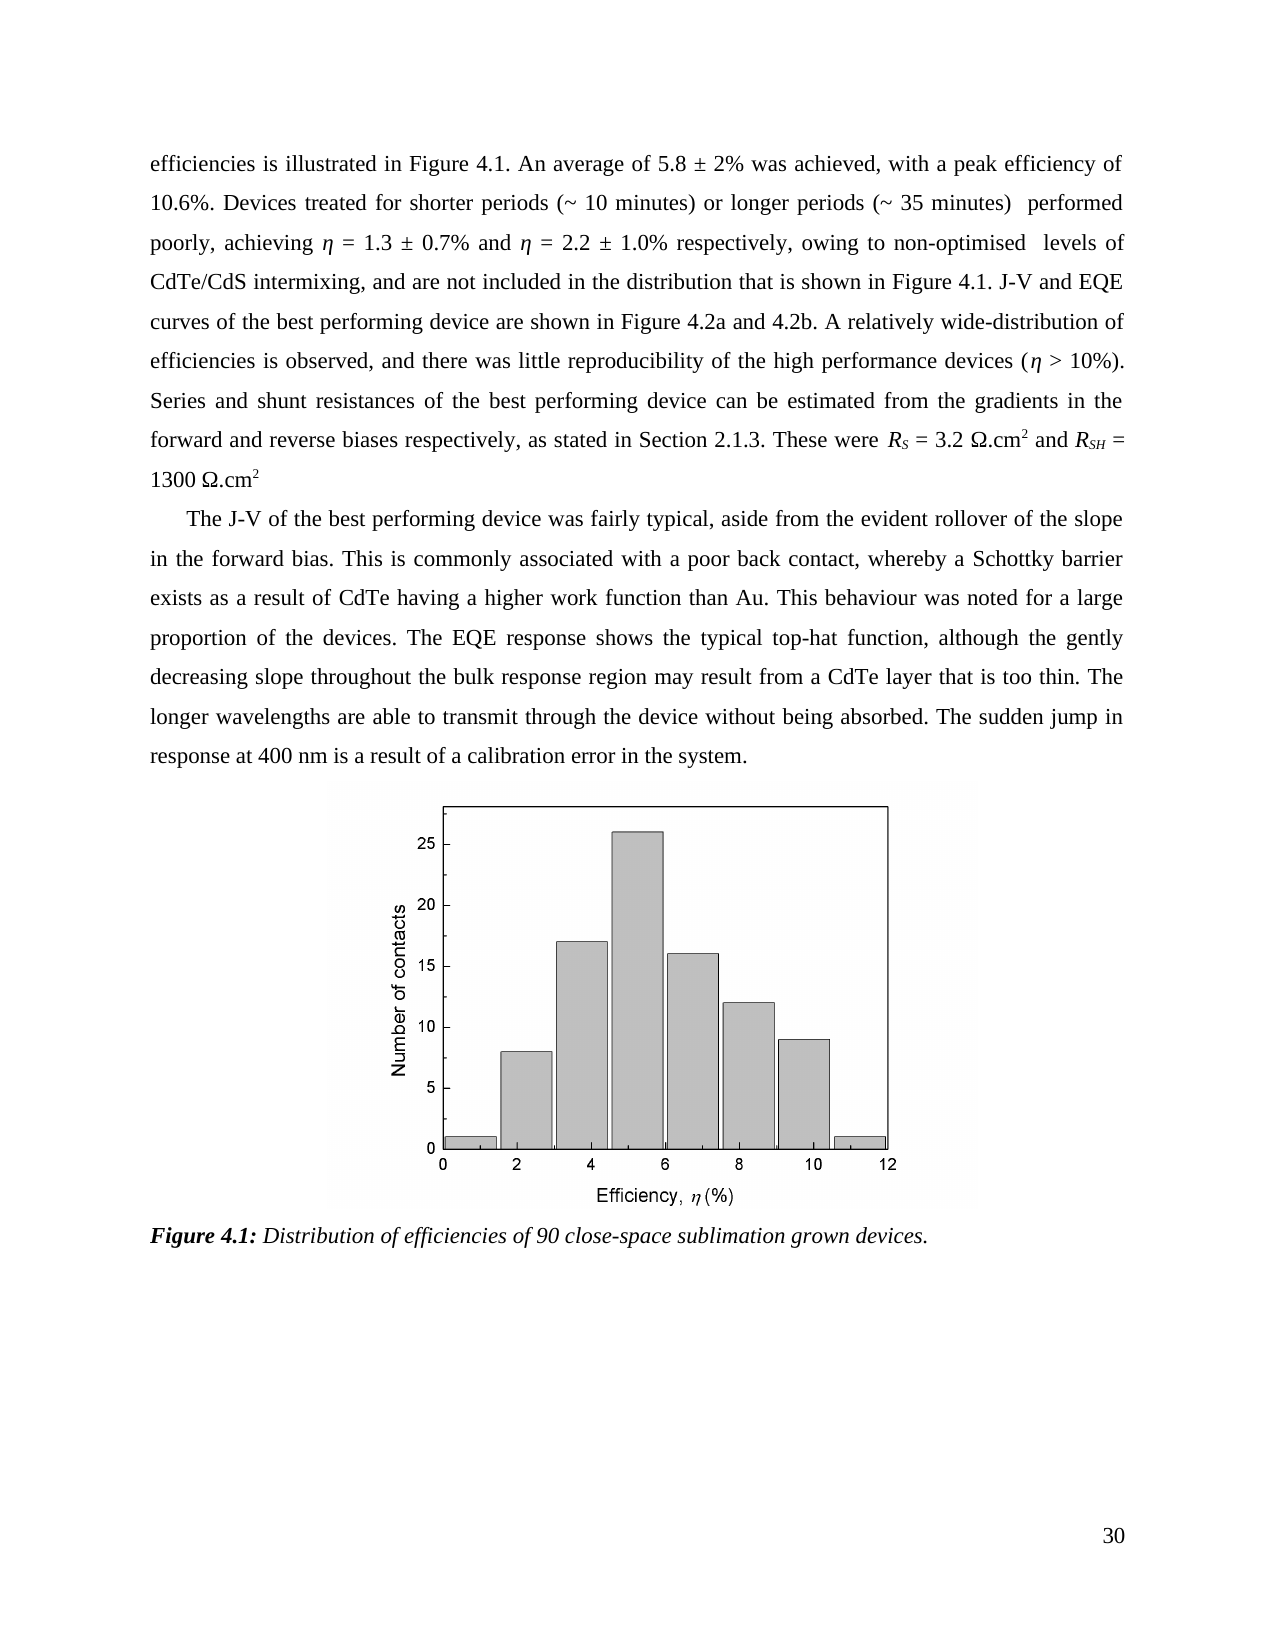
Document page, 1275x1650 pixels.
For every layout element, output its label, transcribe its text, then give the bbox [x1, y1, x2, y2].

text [150, 150, 1125, 492]
text Figure 4.1: Distribution of efficiencies of 90 close-space sublimation grown devices. [150, 1222, 1125, 1248]
text The J-V of the best performing device was fairly typical, aside from the evident rollover of the slope in the forward bias. This is commonly associated with a poor back contact, whereby a Schottky barrier exists as a result of CdTe having a higher work function than Au. This behaviour was noted for a large proportion of the devices. The EQE response shows the typical top-hat function, although the gently decreasing slope throughout the bulk response region may result from a CdTe layer that is too thin. The longer wavelengths are able to transmit through the device without being absorbed. The sudden jump in response at 400 nm is a result of a calibration error in the system. [150, 505, 1125, 768]
picture [326, 781, 978, 1209]
